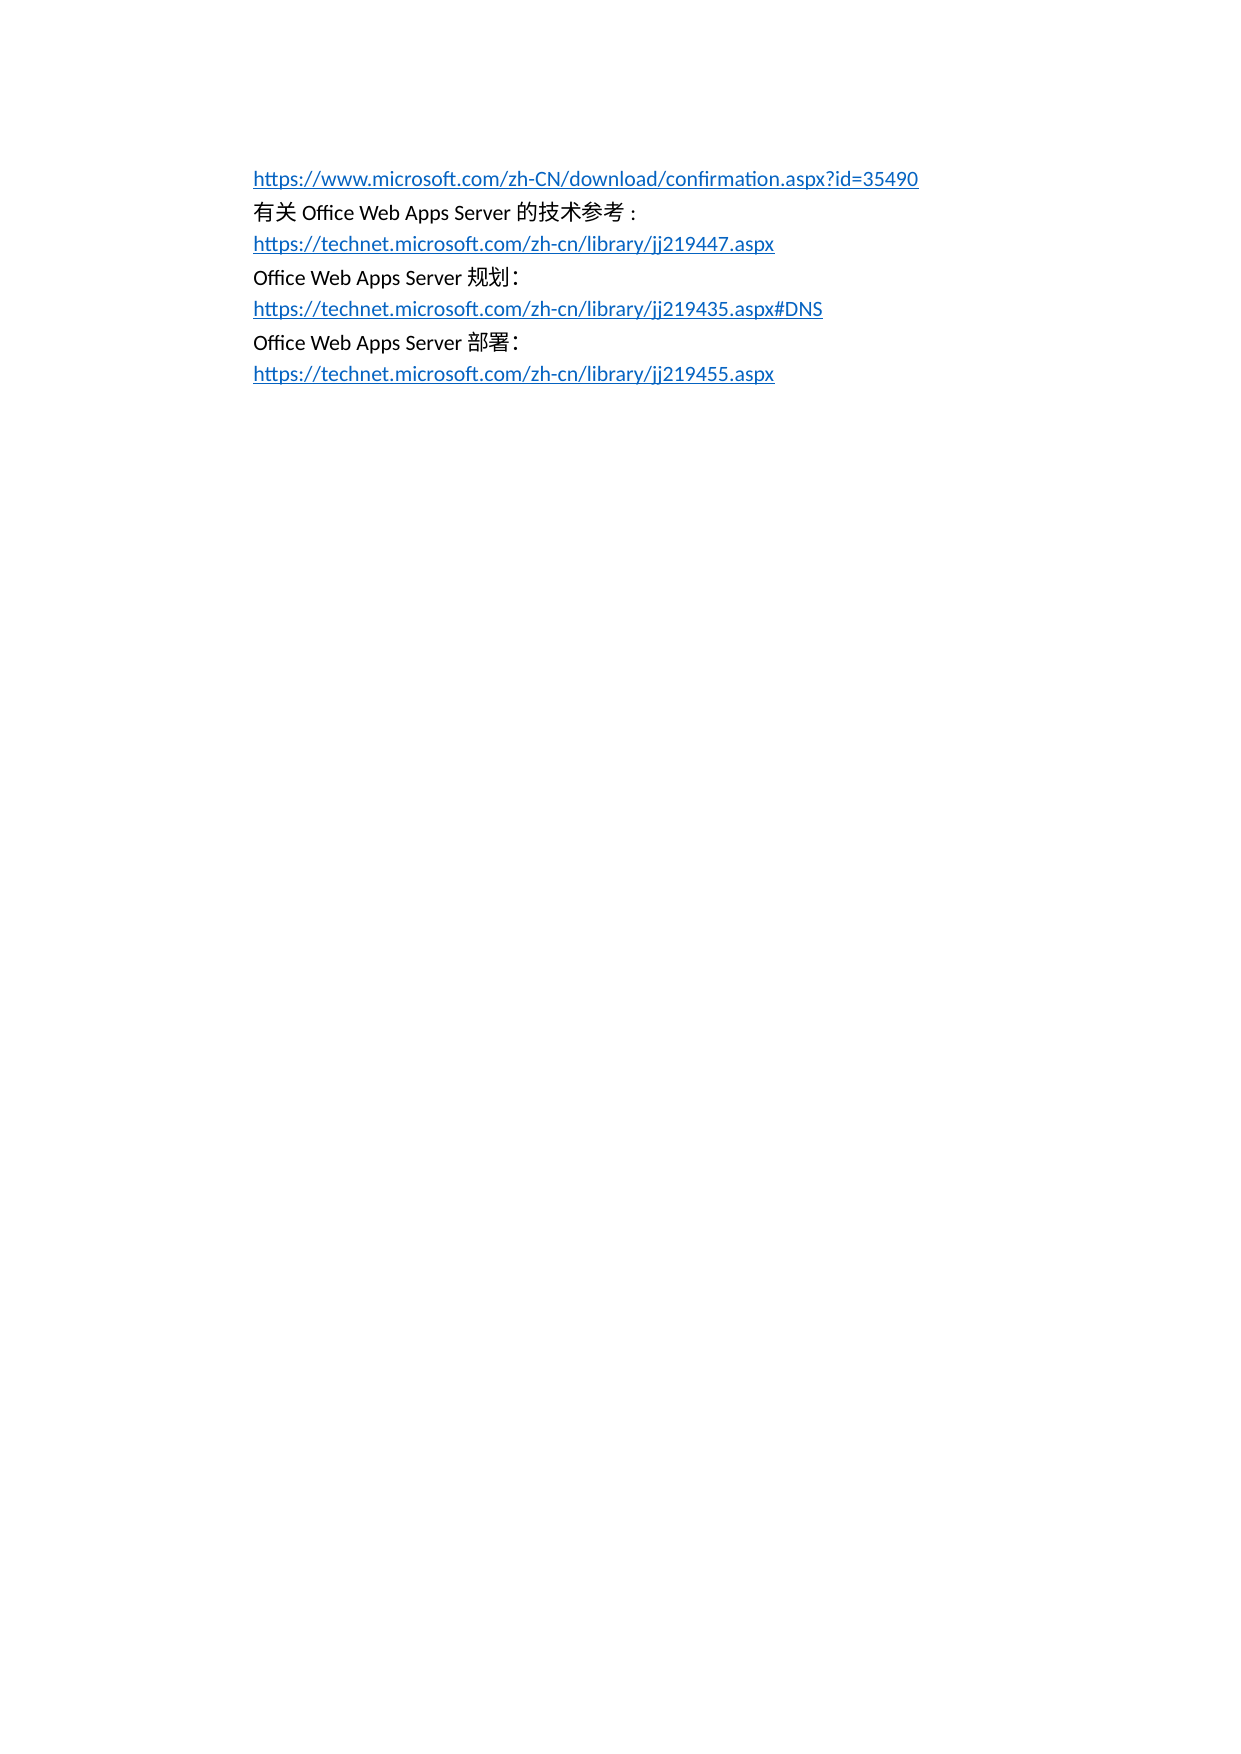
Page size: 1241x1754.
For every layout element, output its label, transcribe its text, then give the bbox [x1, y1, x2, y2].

text 有关 Office Web Apps Server 的技术参考 : [209, 194, 1053, 227]
text https://technet.microsoft.com/zh-cn/library/jj219447.aspx [209, 227, 1053, 259]
text Office Web Apps Server部署： [209, 324, 1053, 357]
text Office Web Apps Server规划： [209, 259, 1053, 292]
text https://www.microsoft.com/zh-CN/download/confirmation.aspx?id=35490 [253, 162, 1053, 194]
text https://technet.microsoft.com/zh-cn/library/jj219435.aspx#DNS [209, 292, 1053, 324]
text https://technet.microsoft.com/zh-cn/library/jj219455.aspx [209, 357, 1053, 389]
